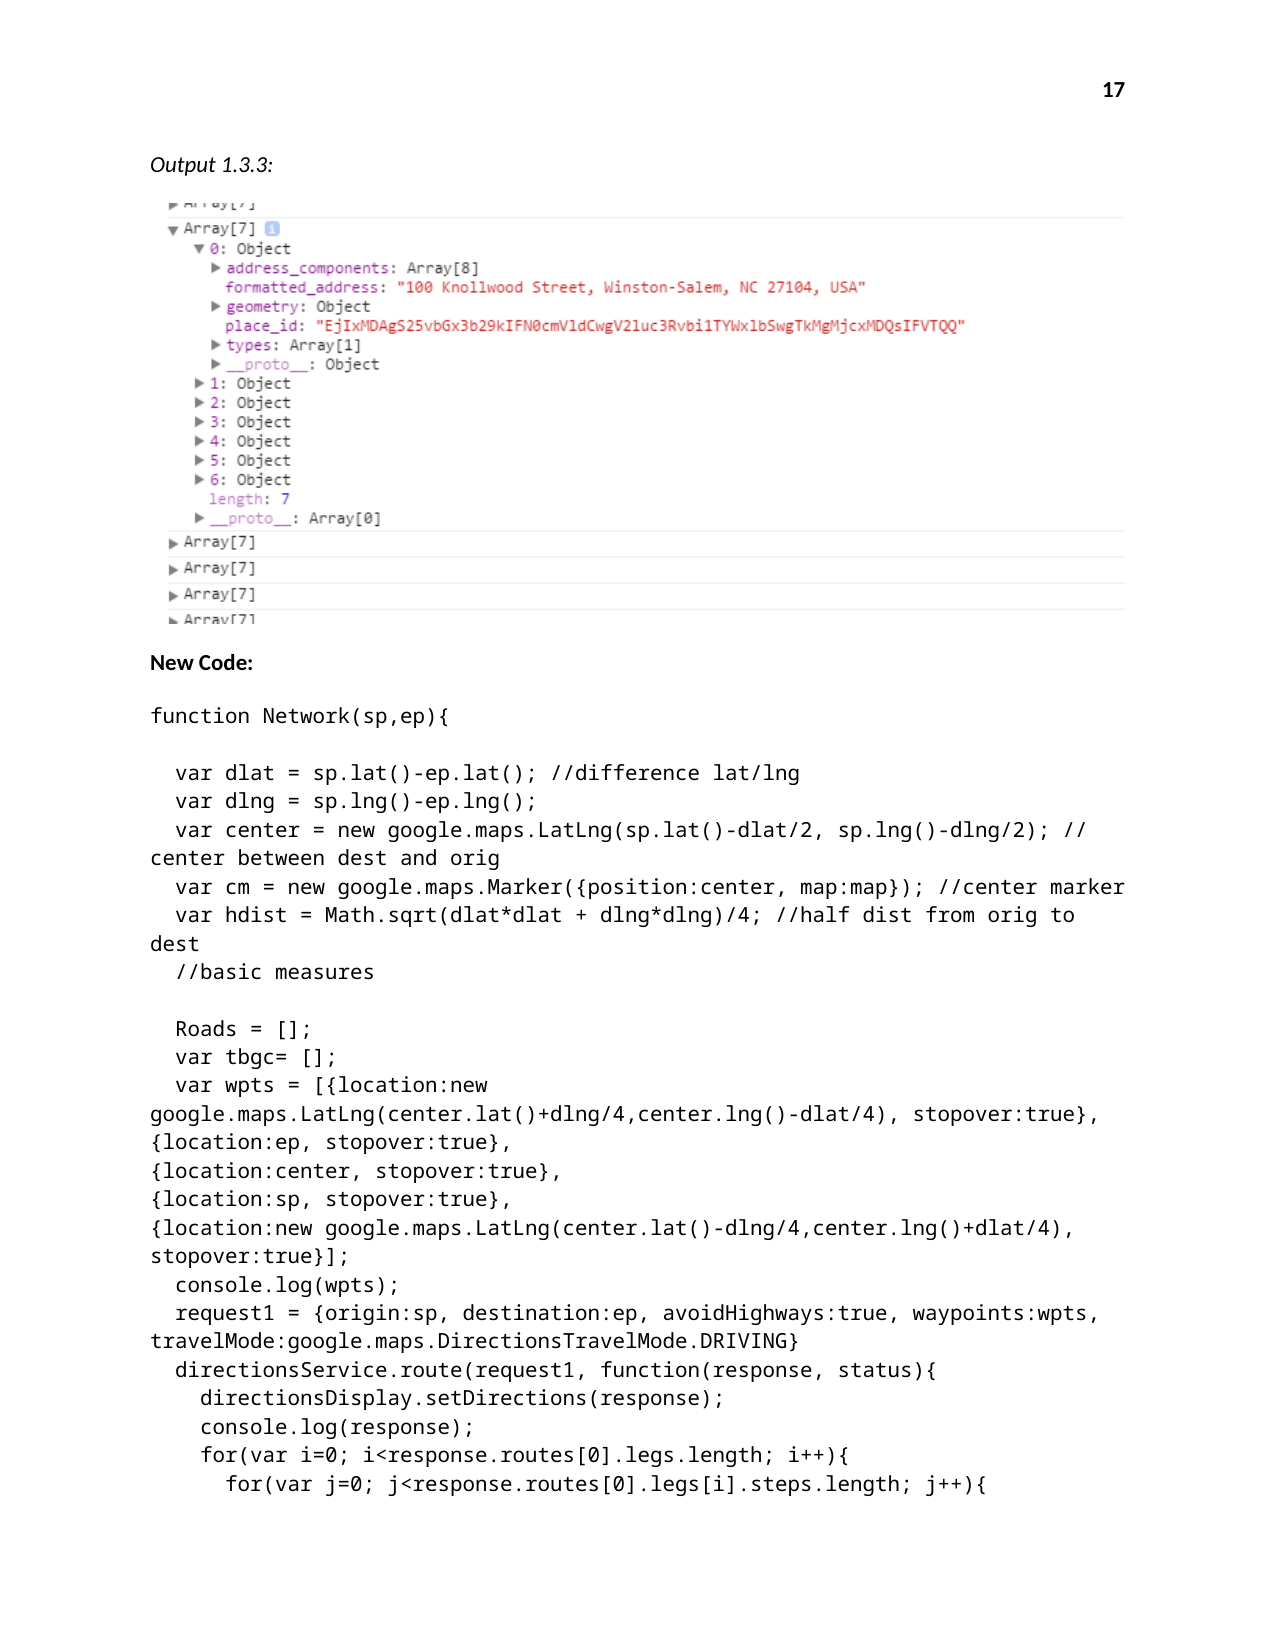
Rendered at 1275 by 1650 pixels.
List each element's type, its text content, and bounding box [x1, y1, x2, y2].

text {location:sp, stopover:true}, [150, 1184, 1125, 1213]
text for(var i=0; i<response.routes[0].legs.length; i++){ [150, 1440, 1125, 1469]
text for(var j=0; j<response.routes[0].legs[i].steps.length; j++){ [150, 1469, 1125, 1497]
text var wpts = [{location:new google.maps.LatLng(center.lat()+dlng/4,center.lng()-dlat/4), stopover:true}, [150, 1071, 1125, 1127]
text request1 = {origin:sp, destination:ep, avoidHighways:true, waypoints:wpts, travelMode:google.maps.DirectionsTravelMode.DRIVING} [150, 1298, 1125, 1355]
text {location:new google.maps.LatLng(center.lat()-dlng/4,center.lng()+dlat/4), stopover:true}]; [150, 1213, 1125, 1270]
text console.log(wpts); [150, 1270, 1125, 1298]
text var tbgc= []; [150, 1042, 1125, 1071]
text function Network(sp,ep){ [150, 701, 1125, 730]
text Output 1.3.3: [150, 150, 1125, 178]
text {location:center, stopover:true}, [150, 1156, 1125, 1184]
text console.log(response); [150, 1412, 1125, 1440]
text directionsService.route(request1, function(response, status){ [150, 1355, 1125, 1383]
text var dlng = sp.lng()-ep.lng(); [150, 787, 1125, 815]
text var dlat = sp.lat()-ep.lat(); //difference lat/lng [150, 758, 1125, 787]
text var hdist = Math.sqrt(dlat*dlat + dlng*dlng)/4; //half dist from orig to dest [150, 900, 1125, 957]
picture [150, 203, 1125, 624]
text var cm = new google.maps.Marker({position:center, map:map}); //center marker [150, 872, 1125, 900]
text {location:ep, stopover:true}, [150, 1127, 1125, 1156]
text var center = new google.maps.LatLng(sp.lat()-dlat/2, sp.lng()-dlng/2); // center between dest and orig [150, 815, 1125, 872]
text New Code: [150, 648, 1125, 676]
text Roads = []; [150, 1014, 1125, 1042]
text directionsDisplay.setDirections(response); [150, 1383, 1125, 1412]
text //basic measures [150, 957, 1125, 986]
